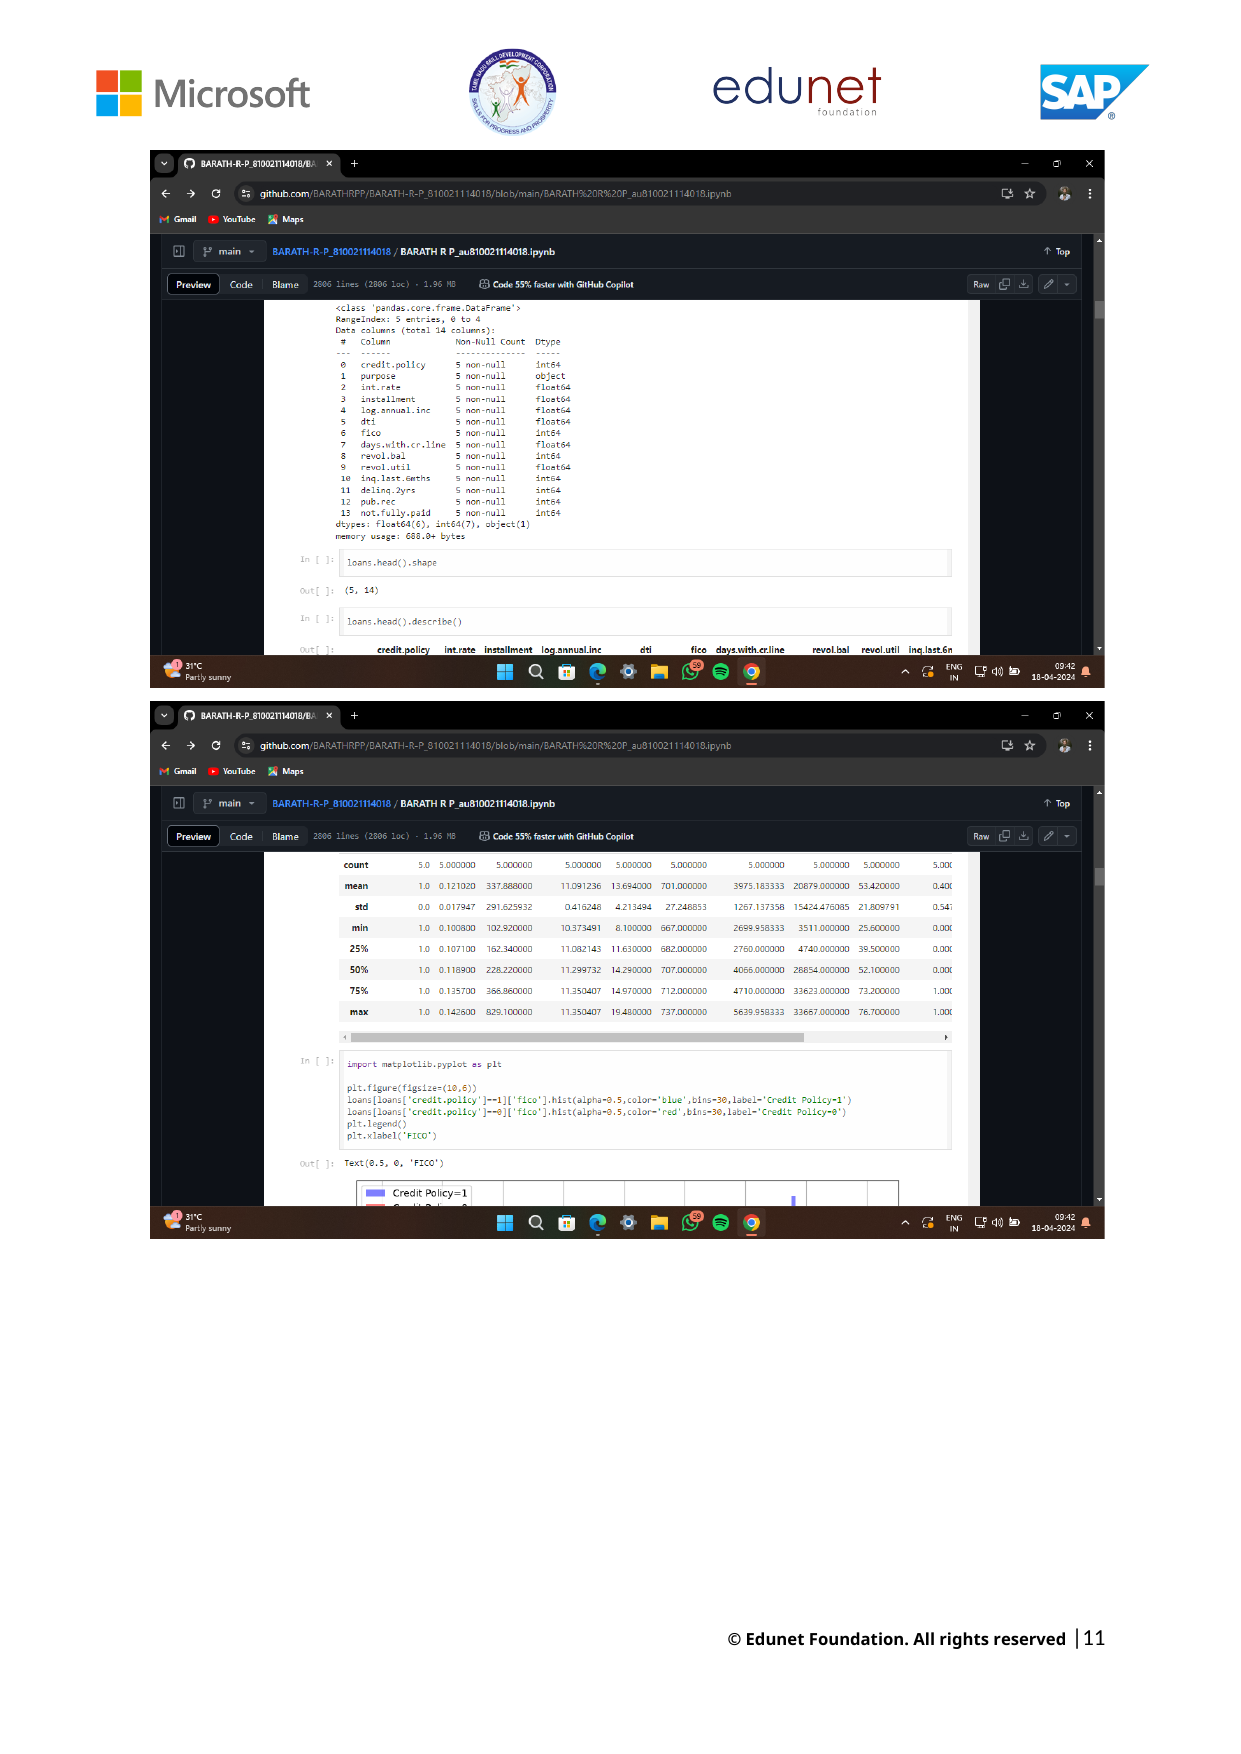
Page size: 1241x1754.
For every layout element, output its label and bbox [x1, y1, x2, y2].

picture [466, 45, 558, 137]
picture [706, 60, 889, 122]
picture [1039, 63, 1151, 121]
picture [150, 701, 1105, 1239]
picture [91, 65, 316, 121]
picture [150, 150, 1105, 688]
